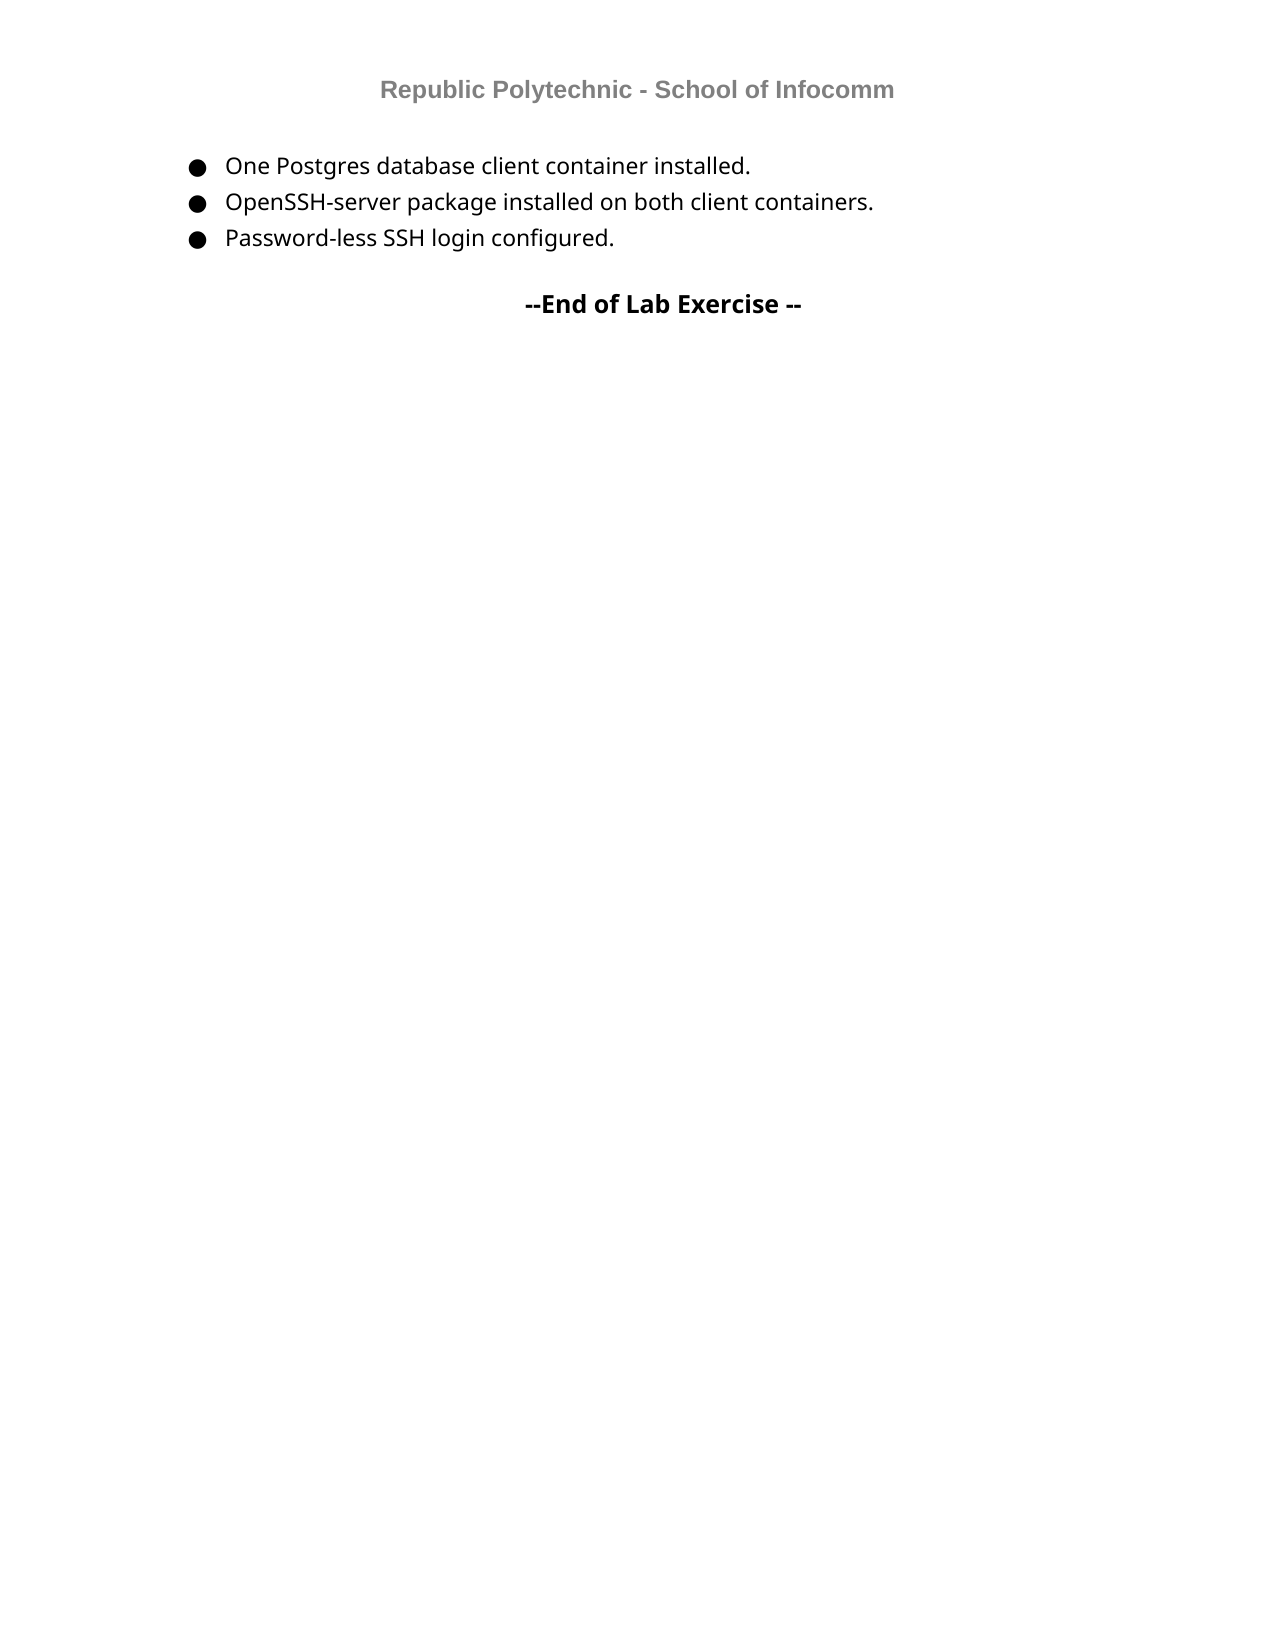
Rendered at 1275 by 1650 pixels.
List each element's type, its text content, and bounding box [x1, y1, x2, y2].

list OpenSSH-server package installed on both client containers. [187, 186, 1125, 217]
list One Postgres database client container installed. [187, 150, 1125, 181]
text --End of Lab Exercise -- [450, 287, 1125, 321]
list Password-less SSH login configured. [187, 222, 1125, 283]
